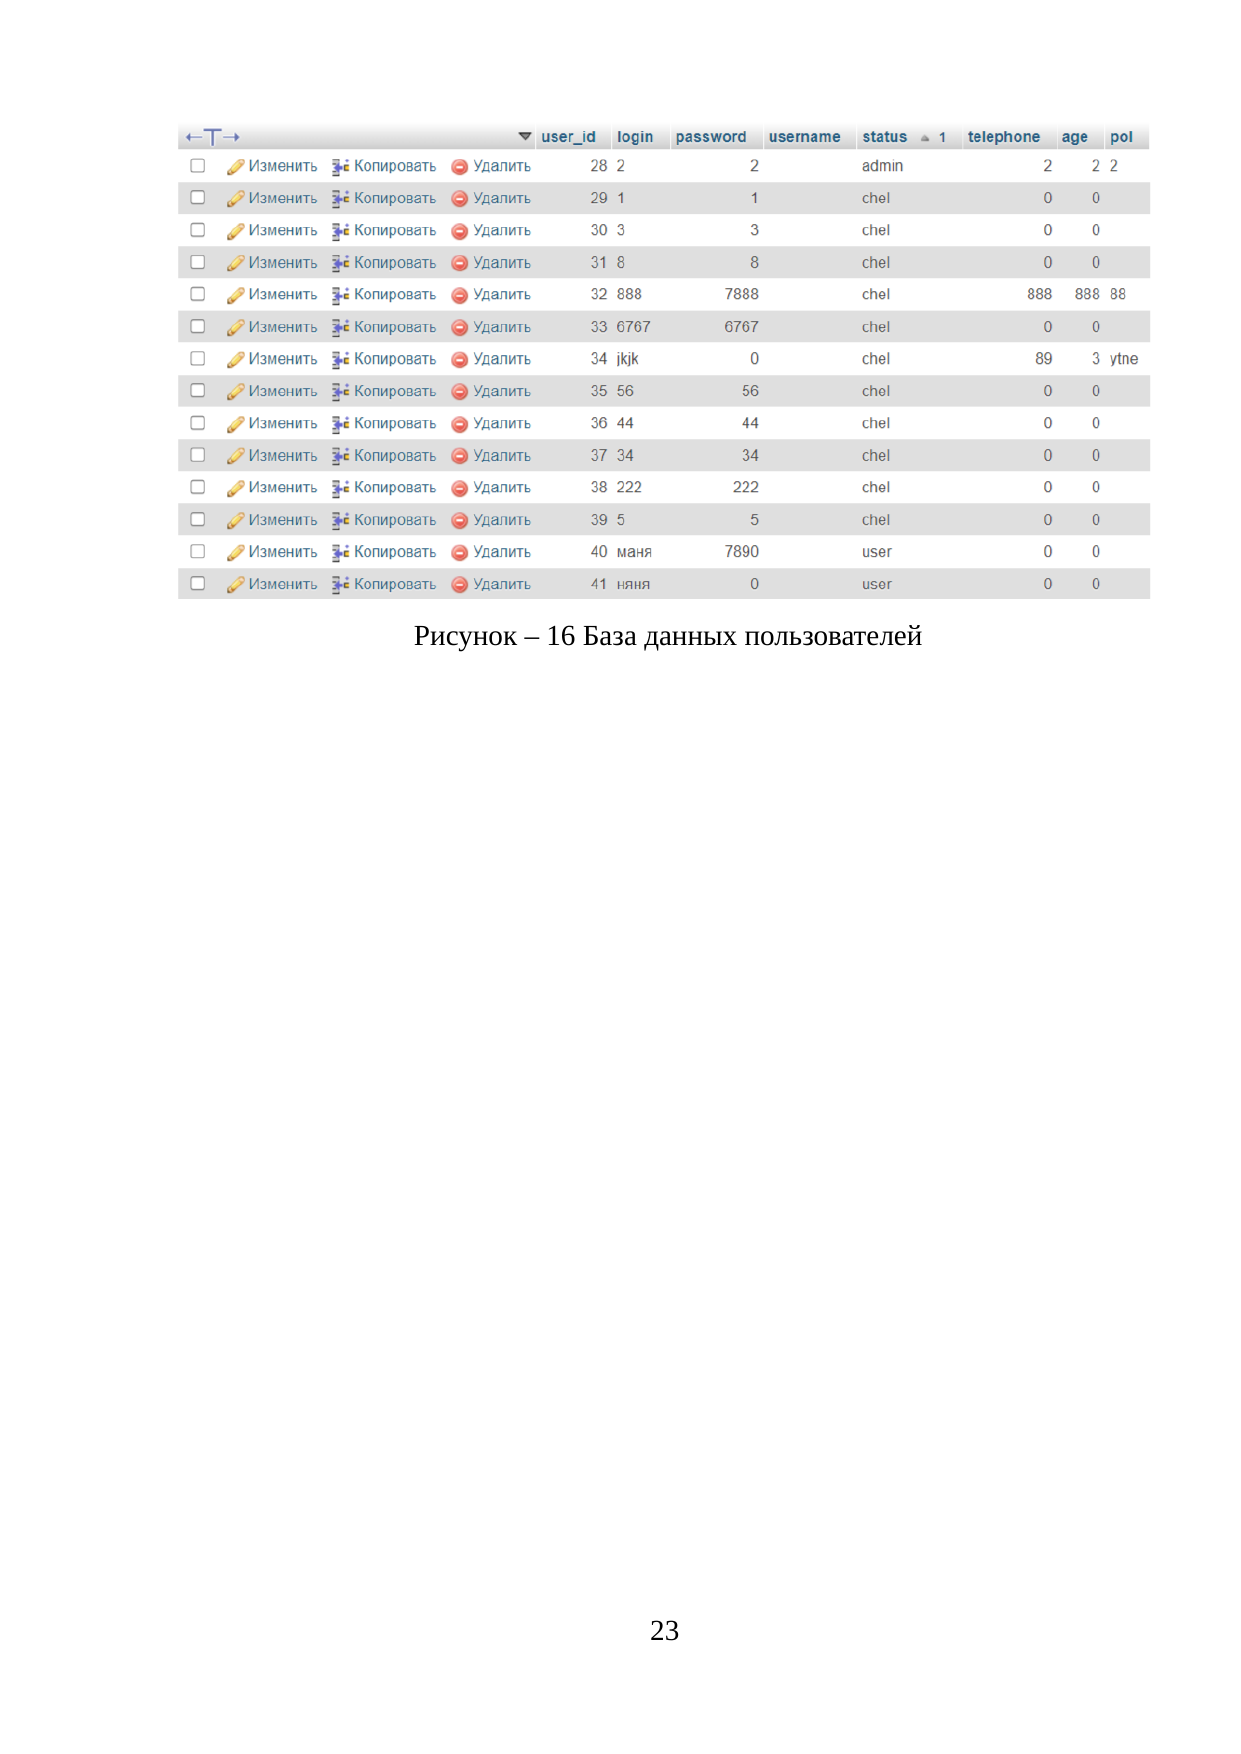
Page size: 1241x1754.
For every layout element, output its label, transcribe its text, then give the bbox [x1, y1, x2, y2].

picture [177, 118, 1152, 599]
text Рисунок – 16 База данных пользователей [177, 618, 1152, 651]
